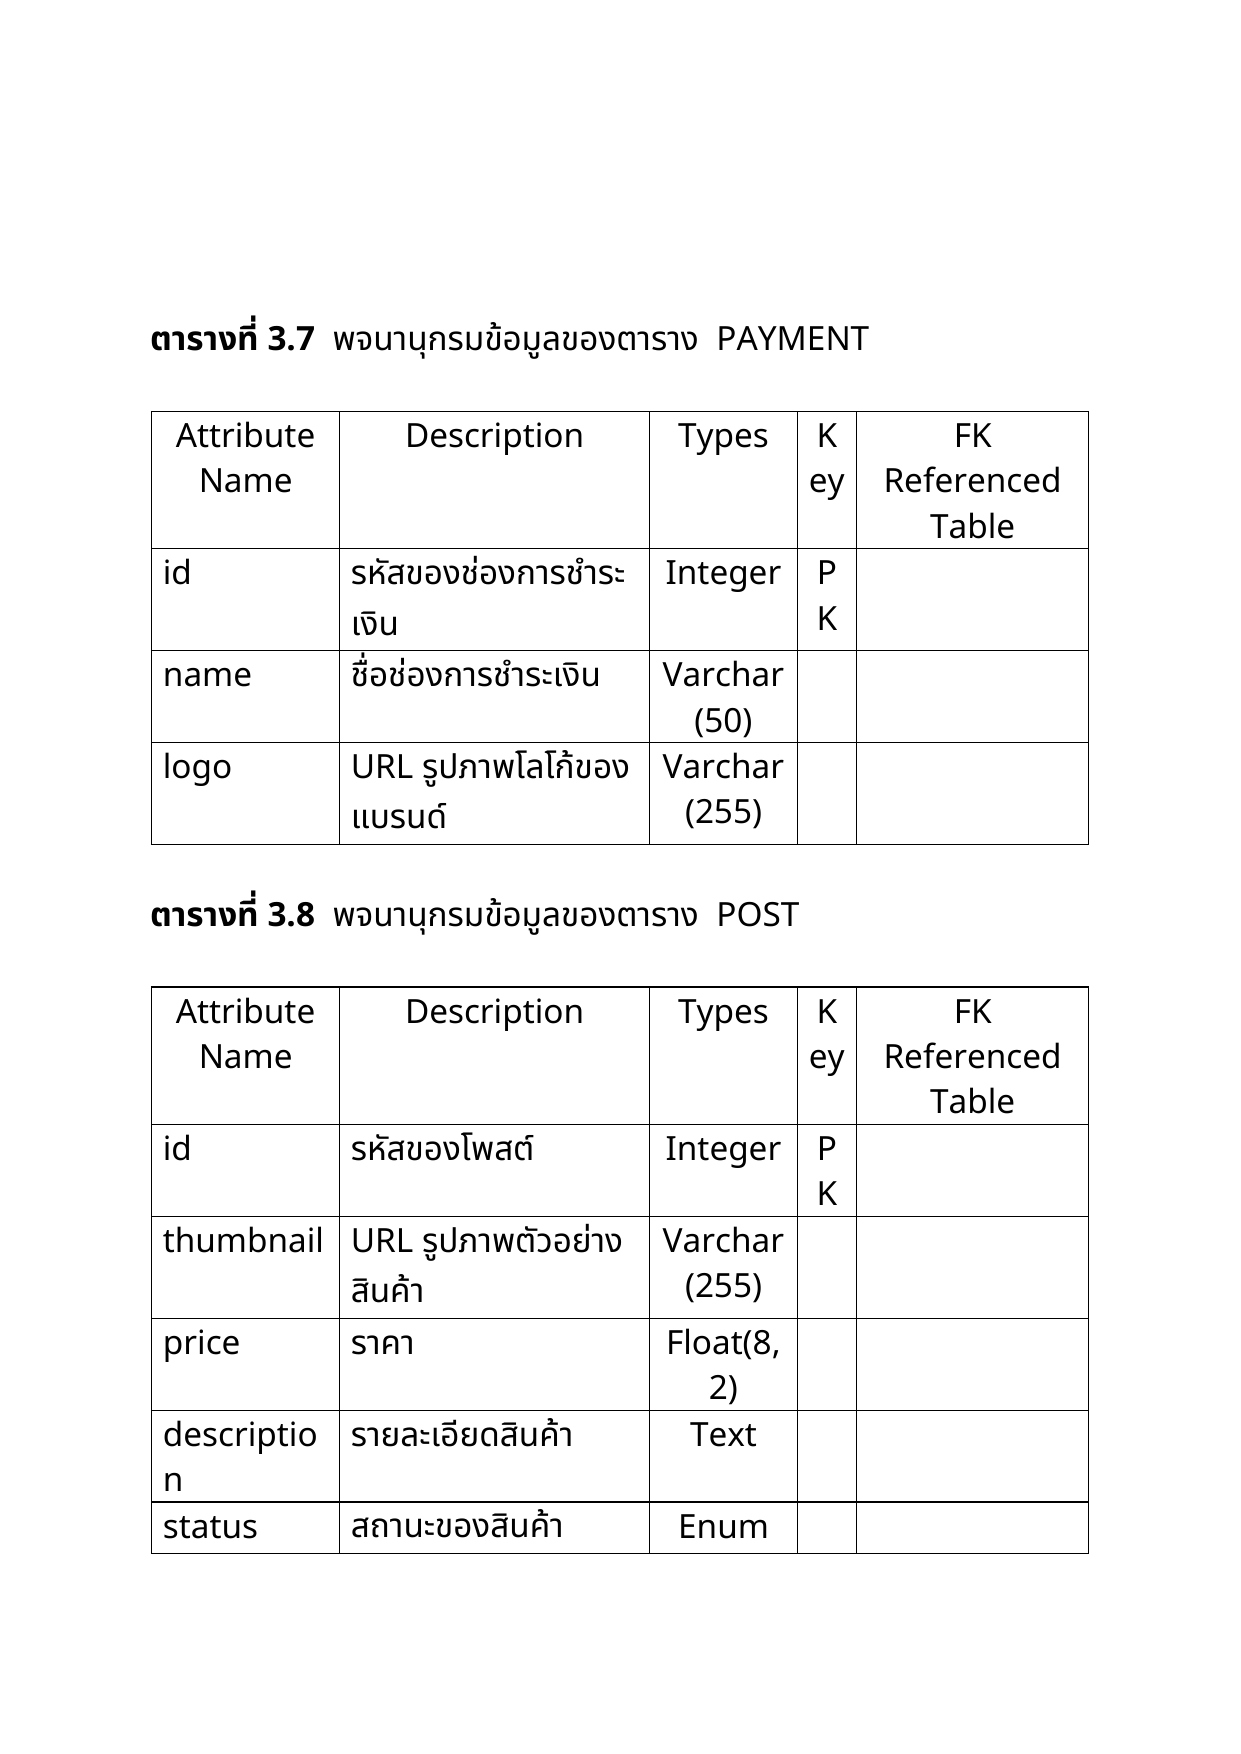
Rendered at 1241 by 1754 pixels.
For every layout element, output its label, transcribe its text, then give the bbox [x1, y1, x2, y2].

table_cell description [152, 1411, 339, 1501]
table_cell id [152, 549, 339, 650]
table_header Attribute Name [152, 412, 339, 548]
table_cell Integer [650, 549, 797, 650]
table_cell Text [650, 1411, 797, 1501]
table_cell id [152, 1125, 339, 1216]
table_cell name [152, 651, 339, 742]
table_cell [857, 743, 1088, 844]
table_cell price [152, 1319, 339, 1409]
table_cell ชื่อช่องการชำระเงิน [340, 651, 649, 742]
table_cell Enum [650, 1503, 797, 1553]
text ตารางที่ 3.7 พจนานุกรมข้อมูลของตาราง PAYMENT [150, 315, 1090, 365]
table_cell [857, 1411, 1088, 1501]
table_cell [798, 651, 856, 742]
table_cell Varchar(50) [650, 651, 797, 742]
table_cell PK [798, 549, 856, 650]
table_header FK Referenced Table [857, 988, 1088, 1124]
table_cell [798, 1217, 856, 1318]
table_cell Float(8,2) [650, 1319, 797, 1409]
table_cell URL รูปภาพโลโก้ของแบรนด์ [340, 743, 649, 844]
table_cell thumbnail [152, 1217, 339, 1318]
table_header Types [650, 412, 797, 548]
table_header Key [798, 412, 856, 548]
table_header Description [340, 988, 649, 1124]
table_cell ราคา [340, 1319, 649, 1409]
table_cell logo [152, 743, 339, 844]
table_cell Varchar(255) [650, 1217, 797, 1318]
table_cell [857, 549, 1088, 650]
table_cell [857, 1125, 1088, 1216]
table_cell [857, 1503, 1088, 1553]
table_cell รายละเอียดสินค้า [340, 1411, 649, 1501]
table_cell status [152, 1503, 339, 1553]
table_cell [798, 1319, 856, 1409]
table_header FK Referenced Table [857, 412, 1088, 548]
table_cell รหัสของช่องการชำระเงิน [340, 549, 649, 650]
table_cell PK [798, 1125, 856, 1216]
table_cell สถานะของสินค้า [340, 1503, 649, 1553]
table_cell [798, 743, 856, 844]
table_header Attribute Name [152, 988, 339, 1124]
table_cell URL รูปภาพตัวอย่างสินค้า [340, 1217, 649, 1318]
table_cell Varchar(255) [650, 743, 797, 844]
table_cell [798, 1503, 856, 1553]
table_cell [857, 1217, 1088, 1318]
text ตารางที่ 3.8 พจนานุกรมข้อมูลของตาราง POST [150, 890, 1090, 941]
table_cell [857, 1319, 1088, 1409]
table_header Key [798, 988, 856, 1124]
table_header Description [340, 412, 649, 548]
table_cell Integer [650, 1125, 797, 1216]
table_cell [798, 1411, 856, 1501]
table_cell [857, 651, 1088, 742]
table_header Types [650, 988, 797, 1124]
table_cell รหัสของโพสต์ [340, 1125, 649, 1216]
